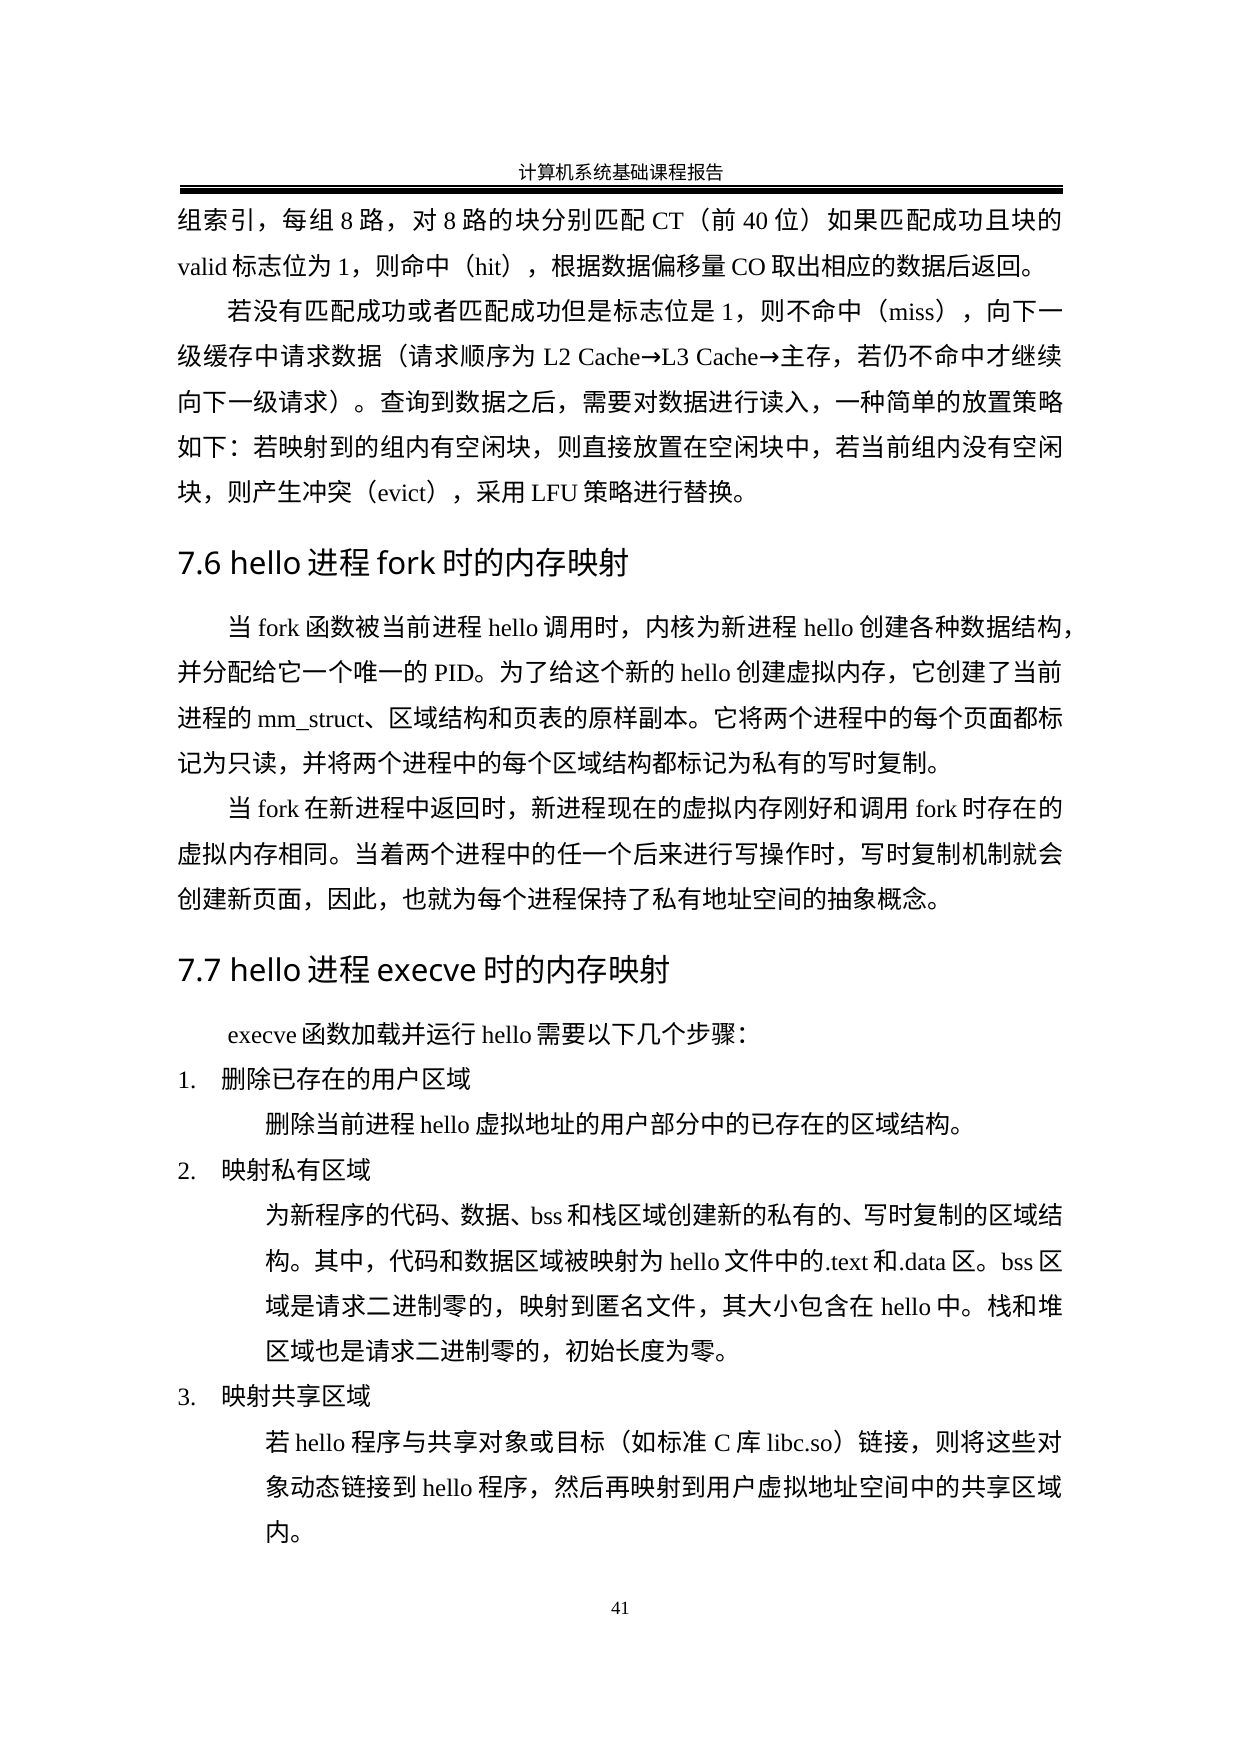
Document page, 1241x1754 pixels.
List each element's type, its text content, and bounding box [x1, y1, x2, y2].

subtitle 7.6 hello进程fork时的内存映射 [177, 543, 1063, 583]
text 若没有匹配成功或者匹配成功但是标志位是1，则不命中（miss），向下一级缓存中请求数据（请求顺序为L2 Cache→L3 Cache→主存，若仍不命中才继续向下一级请求）。查询到数据之后，需要对数据进行读入，一种简单的放置策略如下：若映射到的组内有空闲块，则直接放置在空闲块中，若当前组内没有空闲块，则产生冲突（evict），采用LFU策略进行替换。 [177, 291, 1063, 509]
list 映射私有区域 [177, 1150, 1063, 1187]
list 映射共享区域 [177, 1377, 1063, 1413]
list 删除已存在的用户区域 [177, 1060, 1063, 1096]
text 删除当前进程hello虚拟地址的用户部分中的已存在的区域结构。 [265, 1105, 1063, 1141]
text 为新程序的代码、数据、bss和栈区域创建新的私有的、写时复制的区域结构。其中，代码和数据区域被映射为hello文件中的.text和.data区。bss区域是请求二进制零的，映射到匿名文件，其大小包含在hello中。栈和堆区域也是请求二进制零的，初始长度为零。 [265, 1196, 1063, 1368]
text 当fork函数被当前进程hello调用时，内核为新进程hello创建各种数据结构，并分配给它一个唯一的PID。为了给这个新的hello创建虚拟内存，它创建了当前进程的mm_struct、区域结构和页表的原样副本。它将两个进程中的每个页面都标记为只读，并将两个进程中的每个区域结构都标记为私有的写时复制。 [177, 608, 1063, 780]
subtitle 7.7 hello进程execve时的内存映射 [177, 950, 1063, 989]
text 若hello程序与共享对象或目标（如标准C库libc.so）链接，则将这些对象动态链接到hello程序，然后再映射到用户虚拟地址空间中的共享区域内。 [265, 1422, 1063, 1549]
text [177, 201, 1063, 282]
text execve函数加载并运行hello需要以下几个步骤： [177, 1014, 1063, 1051]
text 当fork在新进程中返回时，新进程现在的虚拟内存刚好和调用fork时存在的虚拟内存相同。当着两个进程中的任一个后来进行写操作时，写时复制机制就会创建新页面，因此，也就为每个进程保持了私有地址空间的抽象概念。 [177, 789, 1063, 916]
